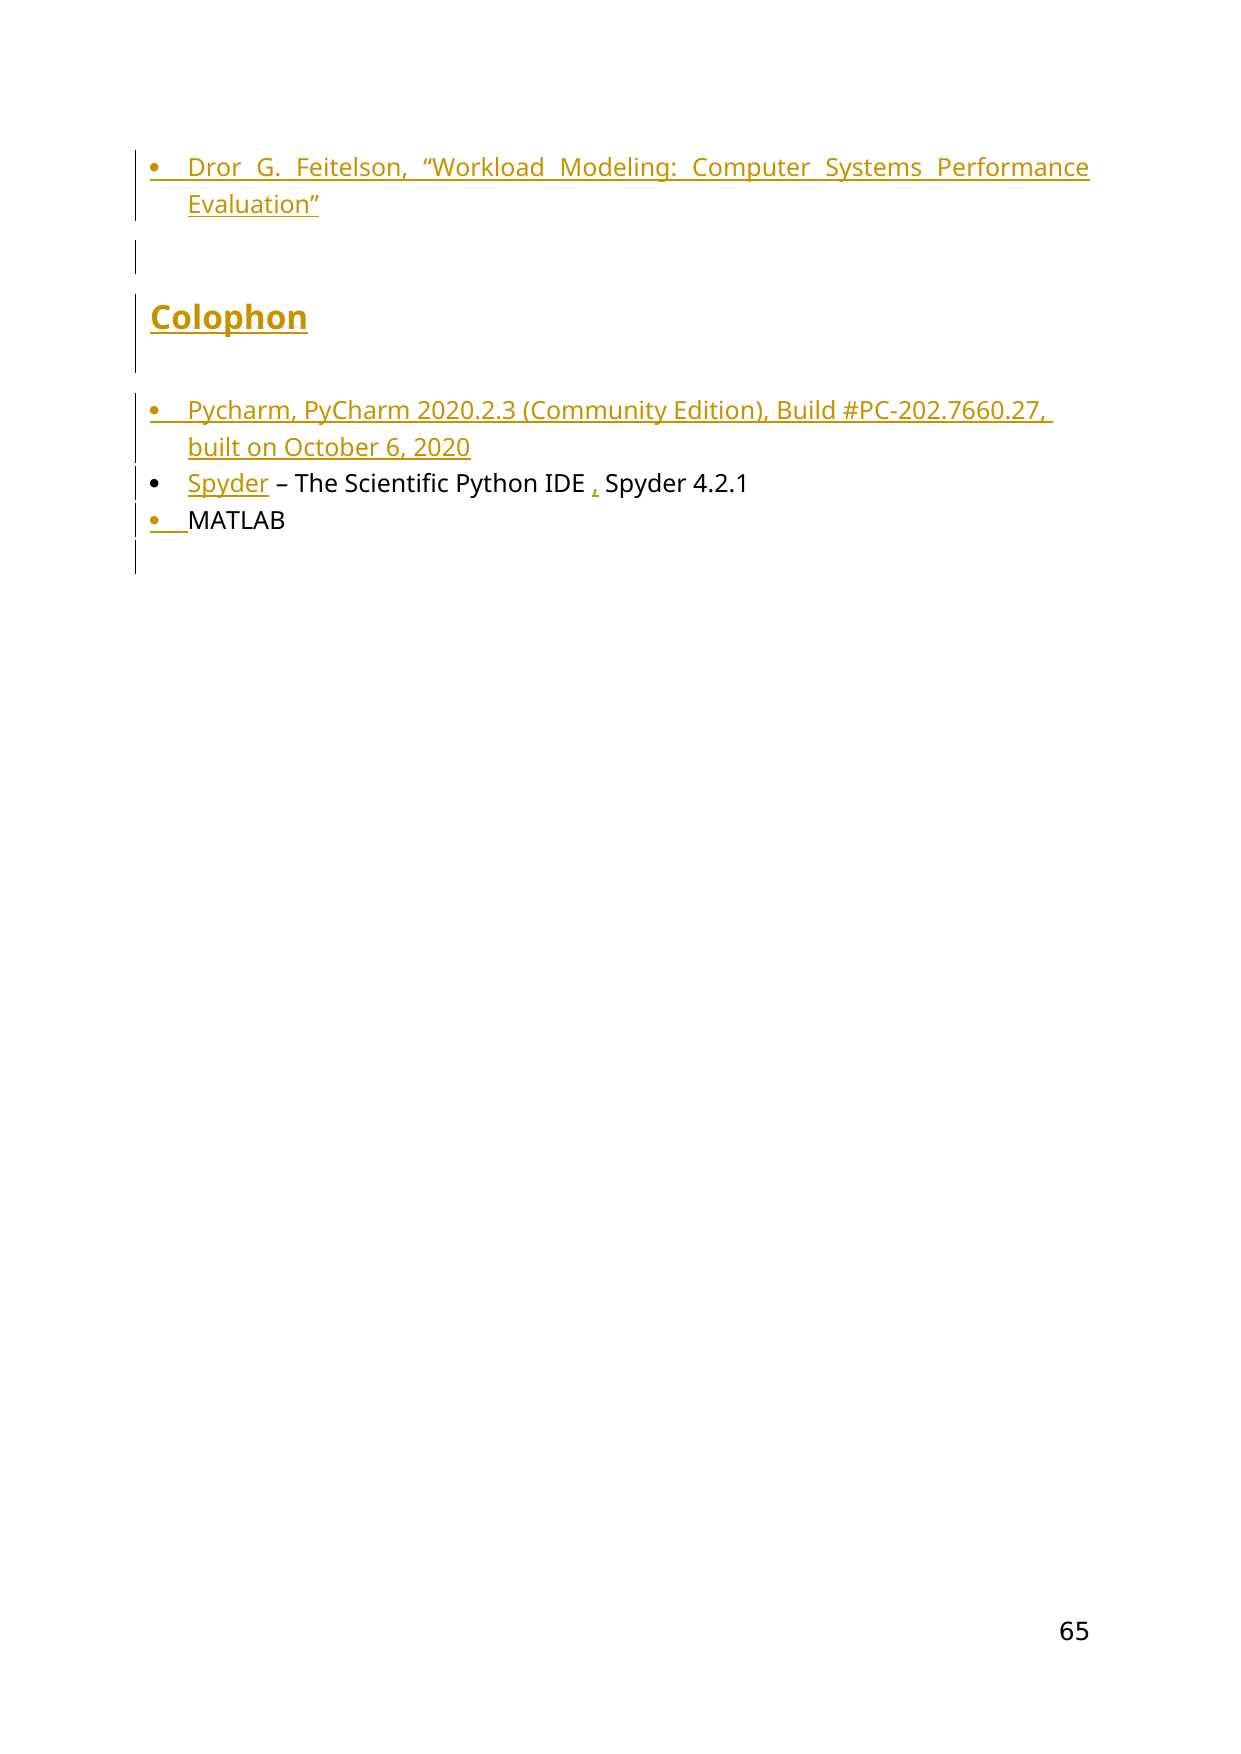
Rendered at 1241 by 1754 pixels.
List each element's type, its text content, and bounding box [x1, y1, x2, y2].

list MATLAB [150, 503, 1090, 537]
list – The Scientific Python IDE Spyder 4.2.1 [150, 466, 1090, 500]
